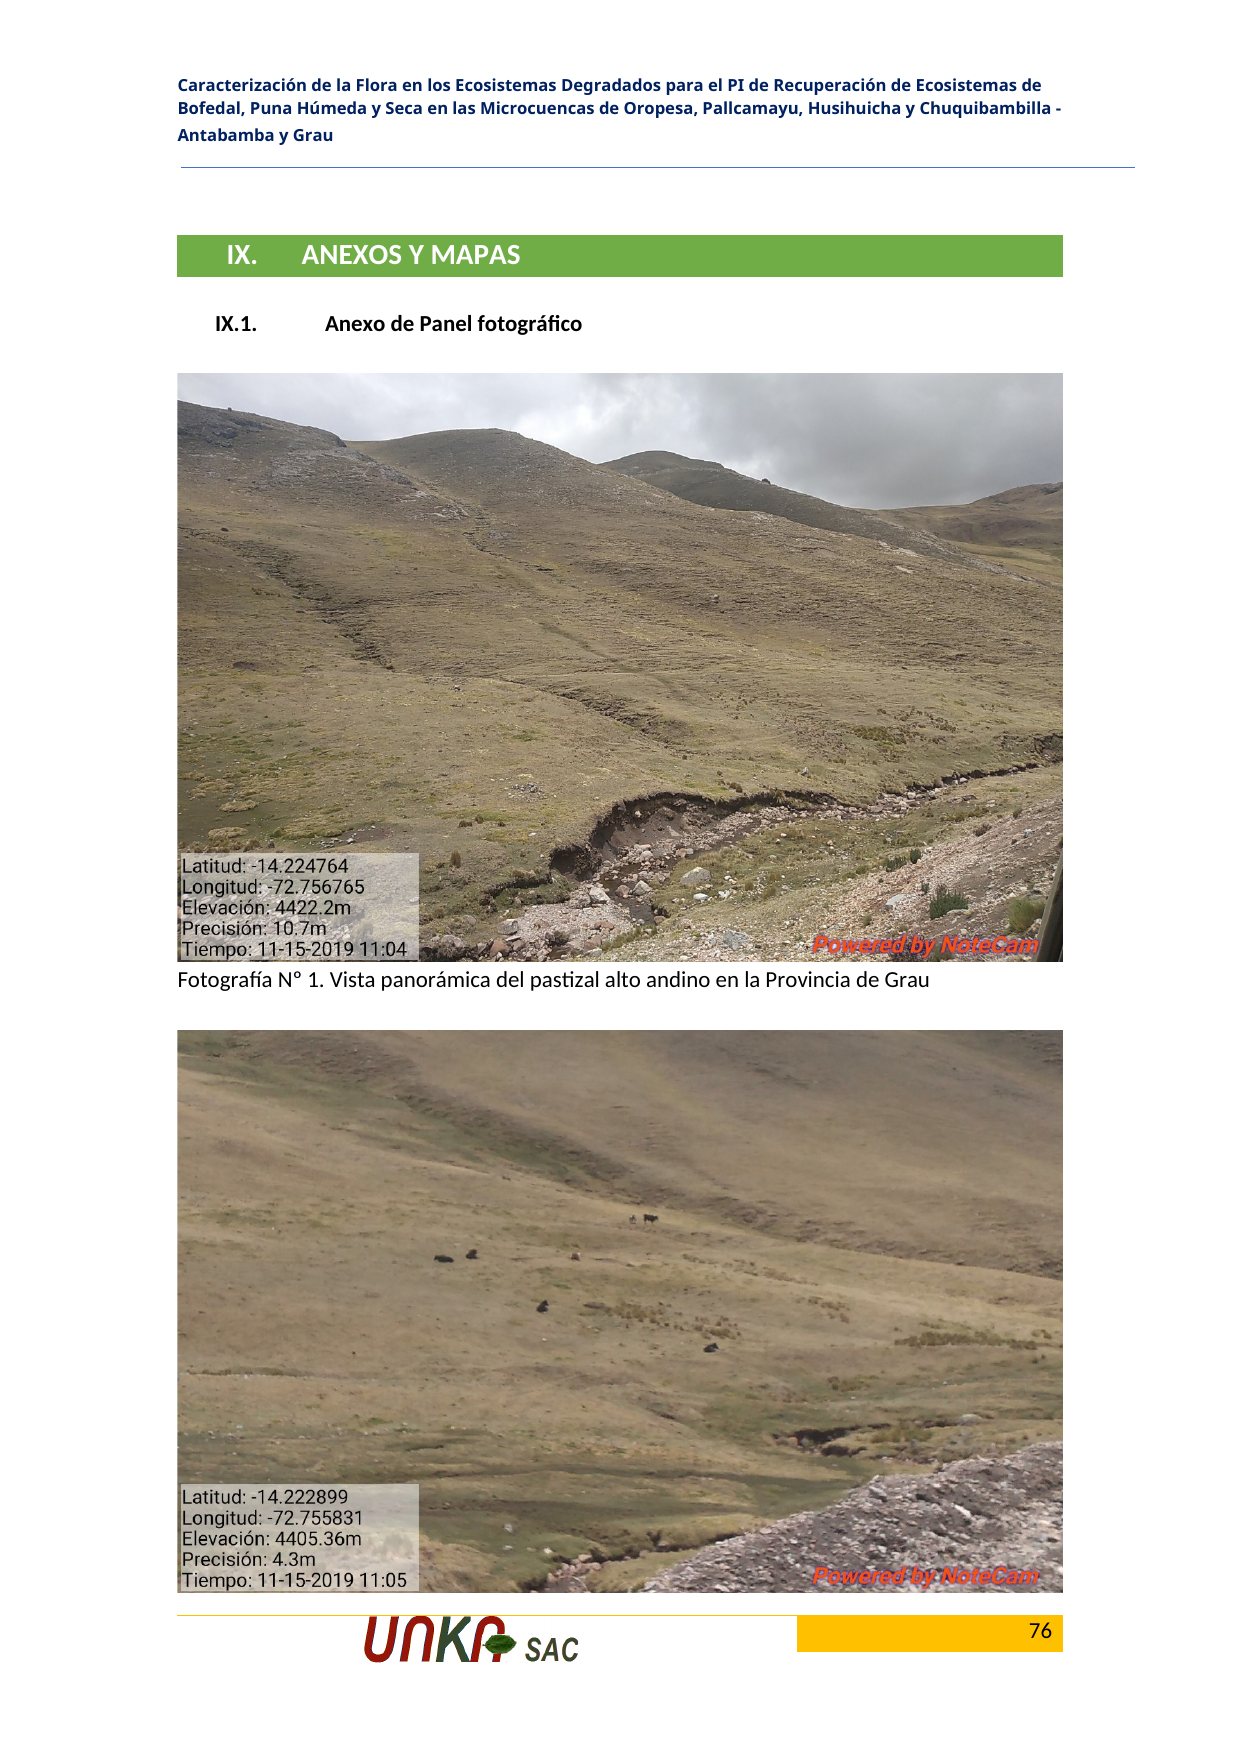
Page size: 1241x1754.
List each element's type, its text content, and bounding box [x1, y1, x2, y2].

picture [177, 373, 1063, 962]
picture [363, 1616, 579, 1663]
picture [177, 1030, 1063, 1593]
table_header ANEXOS Y MAPAS [178, 236, 1062, 276]
text Fotografía Nº 1. Vista panorámica del pastizal alto andino en la Provincia de Grau [177, 962, 1063, 993]
subtitle Anexo de Panel fotográfico [215, 309, 1063, 337]
